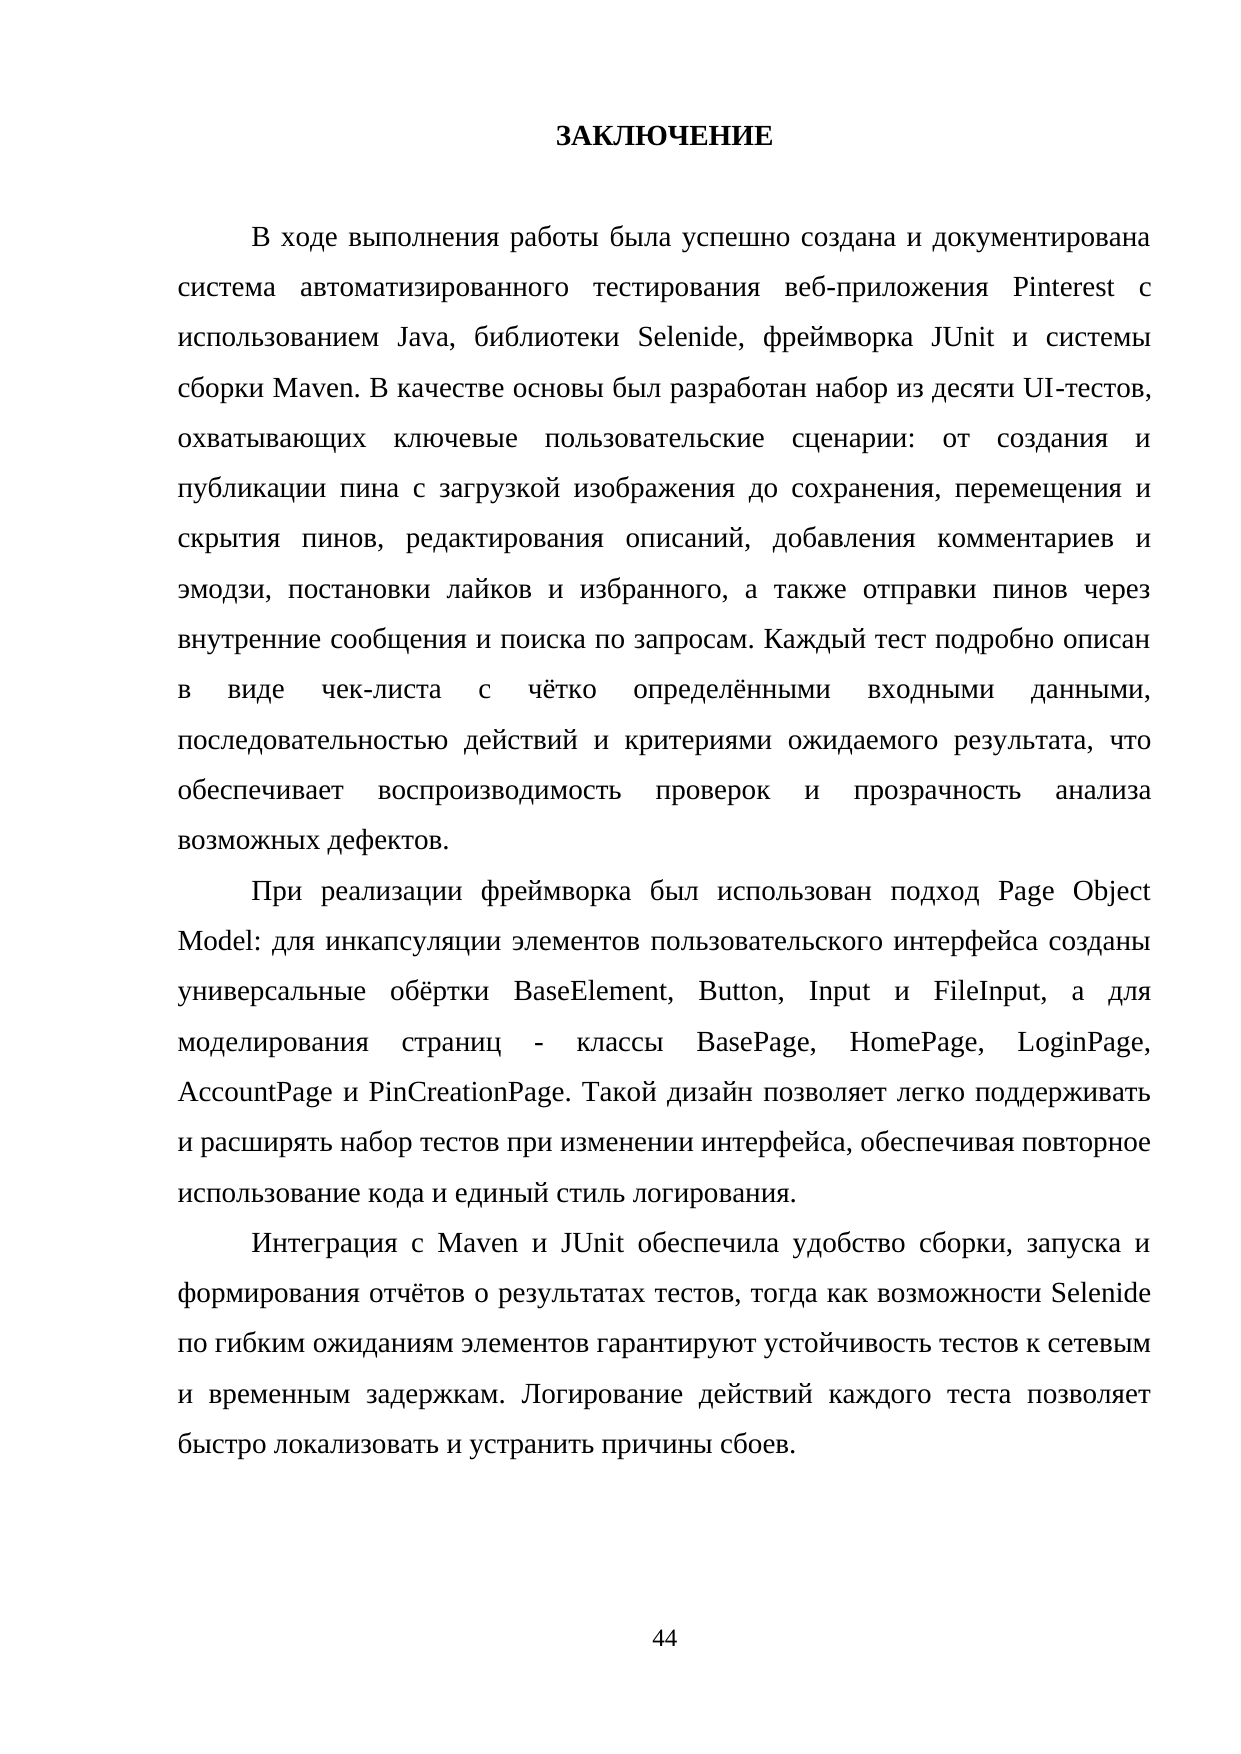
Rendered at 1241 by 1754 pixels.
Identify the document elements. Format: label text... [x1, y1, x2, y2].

text При реализации фреймворка был использован подход Page Object Model: для инкапсуляции элементов пользовательского интерфейса созданы универсальные обёртки BaseElement, Button, Input и FileInput, а для моделирования страниц - классы BasePage, HomePage, LoginPage, AccountPage и PinCreationPage. Такой дизайн позволяет легко поддерживать и расширять набор тестов при изменении интерфейса, обеспечивая повторное использование кода и единый стиль логирования. [177, 873, 1152, 1208]
text Интеграция с Maven и JUnit обеспечила удобство сборки, запуска и формирования отчётов о результатах тестов, тогда как возможности Selenide по гибким ожиданиям элементов гарантируют устойчивость тестов к сетевым и временным задержкам. Логирование действий каждого теста позволяет быстро локализовать и устранить причины сбоев. [177, 1225, 1152, 1460]
text В ходе выполнения работы была успешно создана и документирована система автоматизированного тестирования веб-приложения Pinterest с использованием Java, библиотеки Selenide, фреймворка JUnit и системы сборки Maven. В качестве основы был разработан набор из десяти UI-тестов, охватывающих ключевые пользовательские сценарии: от создания и публикации пина с загрузкой изображения до сохранения, перемещения и скрытия пинов, редактирования описаний, добавления комментариев и эмодзи, постановки лайков и избранного, а также отправки пинов через внутренние сообщения и поиска по запросам. Каждый тест подробно описан в виде чек-листа с чётко определёнными входными данными, последовательностью действий и критериями ожидаемого результата, что обеспечивает воспроизводимость проверок и прозрачность анализа возможных дефектов. [177, 219, 1152, 856]
text заключение [177, 118, 1152, 152]
